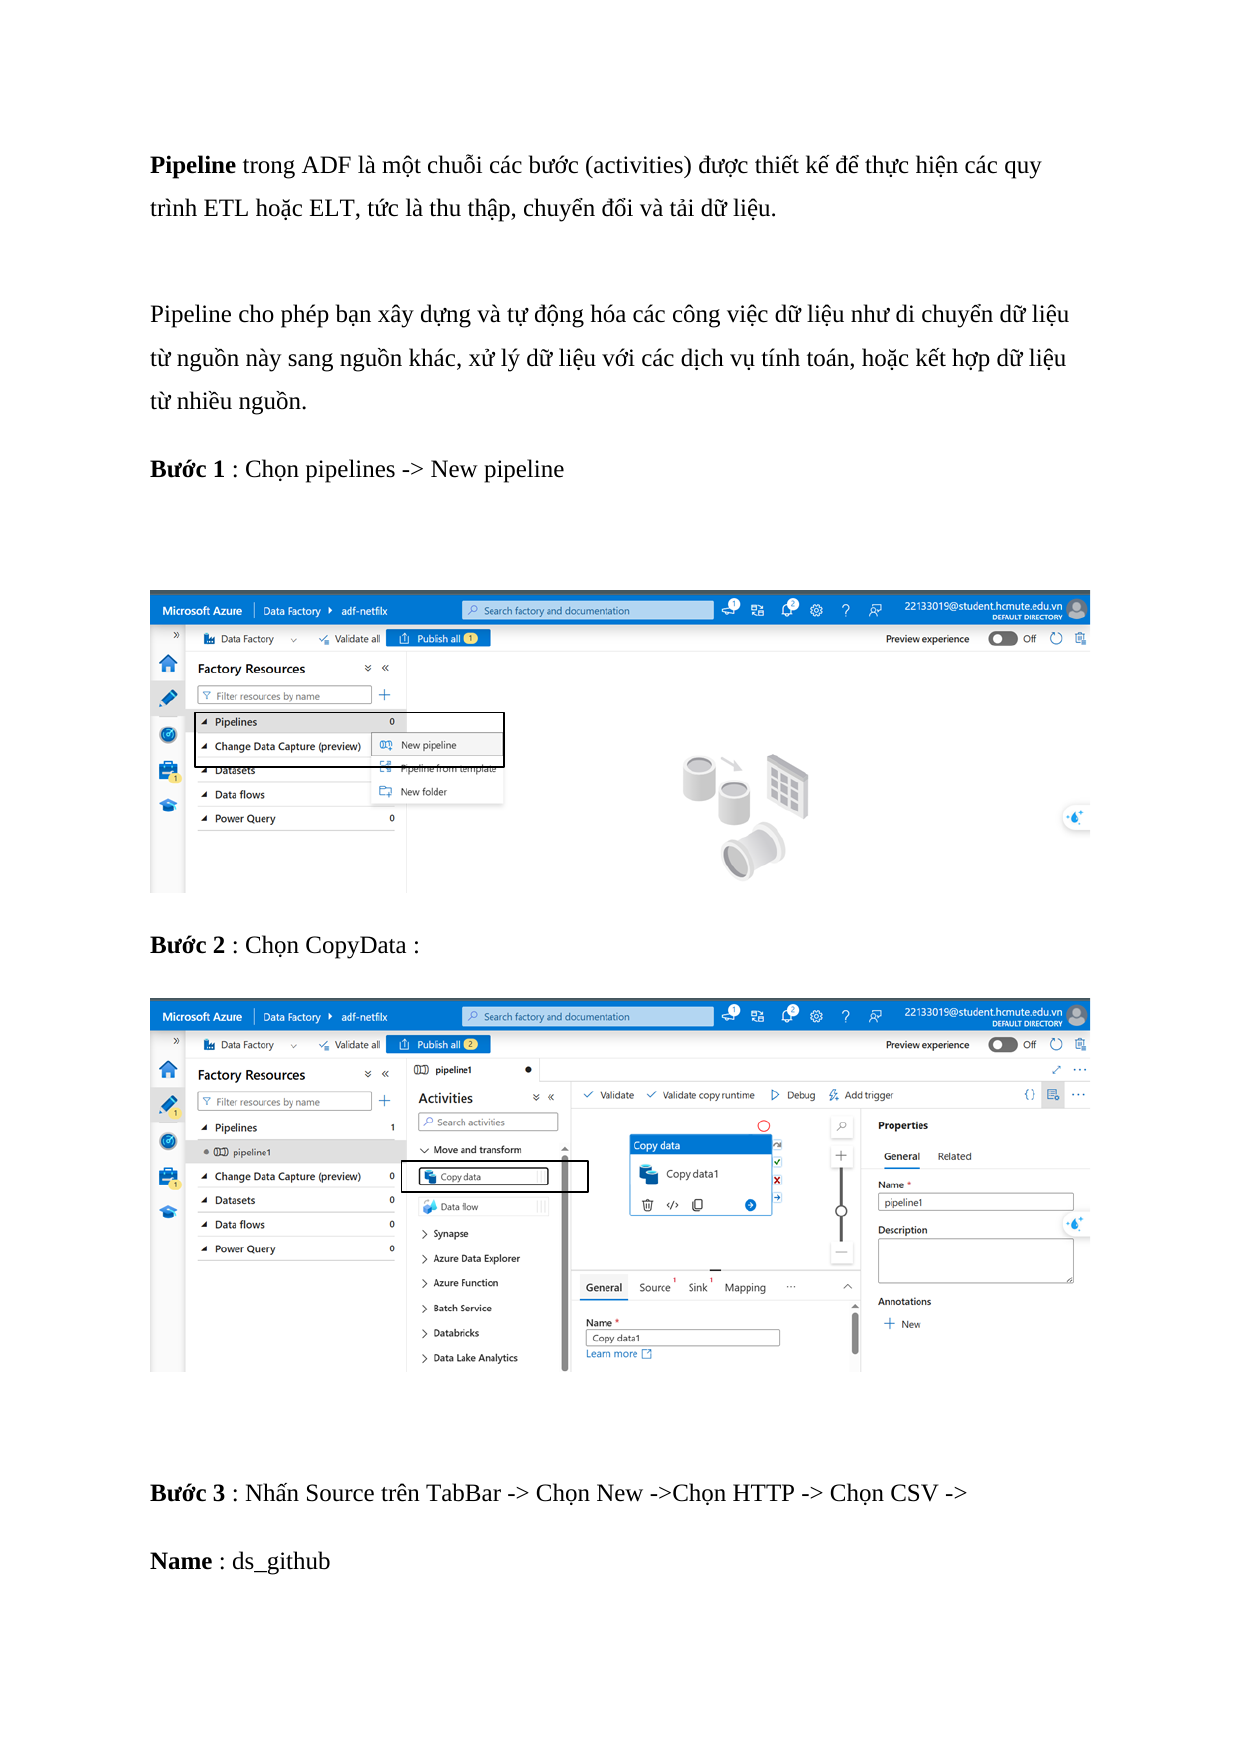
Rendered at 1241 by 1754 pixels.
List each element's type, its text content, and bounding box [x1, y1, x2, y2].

text Name : ds_github [150, 1546, 1090, 1574]
text Bước 1 : Chọn pipelines -> New pipeline [150, 454, 1090, 483]
picture [150, 590, 1091, 893]
picture [150, 998, 1091, 1372]
text Pipeline cho phép bạn xây dựng và tự động hóa các công việc dữ liệu như di chuyển dữ liệu từ nguồn này sang nguồn khác, xử lý dữ liệu với các dịch vụ tính toán, hoặc kết hợp dữ liệu từ nhiều nguồn. [150, 299, 1090, 414]
text Bước 3 : Nhấn Source trên TabBar -> Chọn New ->Chọn HTTP -> Chọn CSV -> [150, 1478, 1090, 1506]
text Pipeline trong ADF là một chuỗi các bước (activities) được thiết kế để thực hiện các quy trình ETL hoặc ELT, tức là thu thập, chuyển đổi và tải dữ liệu. [150, 150, 1090, 261]
text Bước 2 : Chọn CopyData : [150, 930, 1090, 959]
